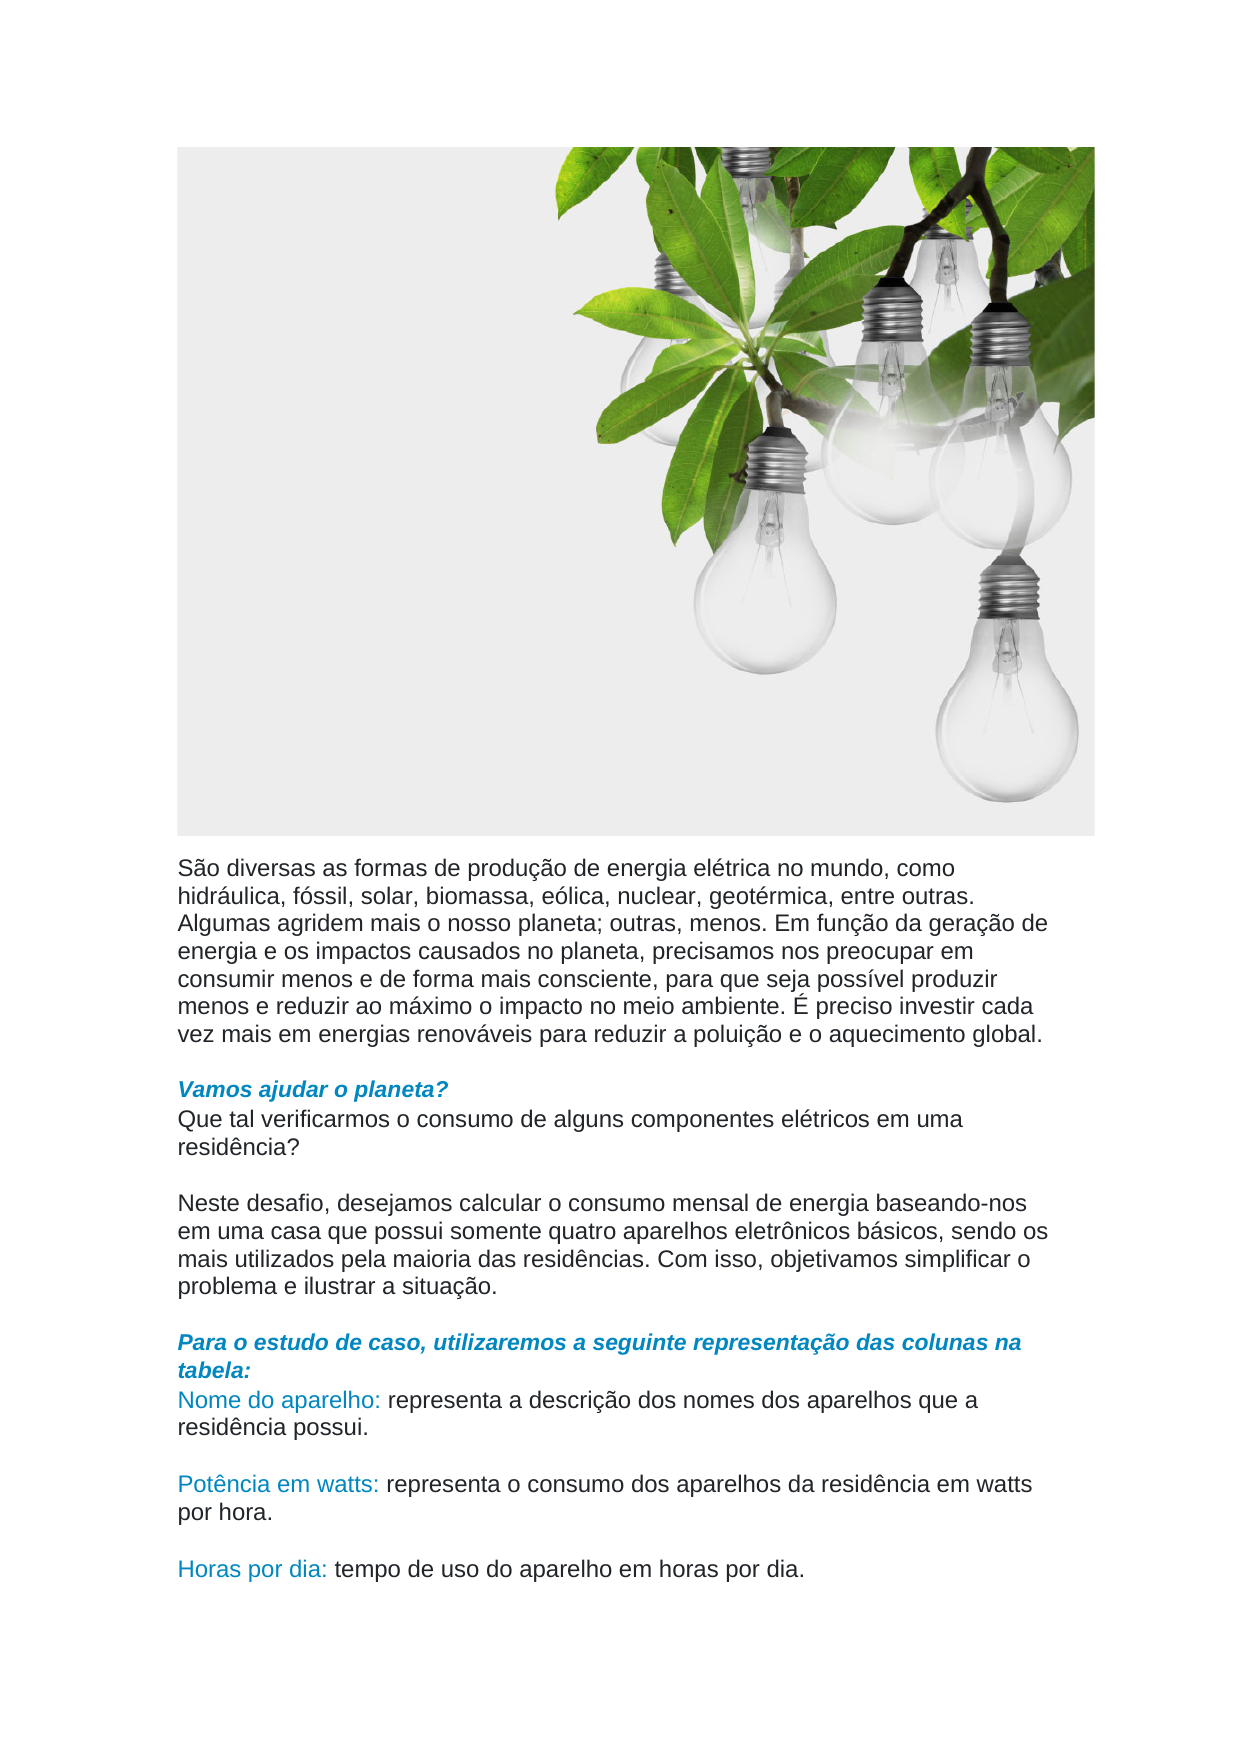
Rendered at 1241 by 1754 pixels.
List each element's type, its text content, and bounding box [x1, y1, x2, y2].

text Que tal verificarmos o consumo de alguns componentes elétricos em uma residência? [177, 1105, 1063, 1160]
subtitle Para o estudo de caso, utilizaremos a seguinte representação das colunas na tabela: [177, 1329, 1063, 1384]
text São diversas as formas de produção de energia elétrica no mundo, como hidráulica, fóssil, solar, biomassa, eólica, nuclear, geotérmica, entre outras. Algumas agridem mais o nosso planeta; outras, menos. Em função da geração de energia e os impactos causados no planeta, precisamos nos preocupar em consumir menos e de forma mais consciente, para que seja possível produzir menos e reduzir ao máximo o impacto no meio ambiente. É preciso investir cada vez mais em energias renováveis para reduzir a poluição e o aquecimento global. [177, 854, 1063, 1047]
picture [177, 147, 1095, 836]
text Nome do aparelho: representa a descrição dos nomes dos aparelhos que a residência possui. [177, 1386, 1063, 1441]
text Horas por dia: tempo de uso do aparelho em horas por dia. [177, 1554, 1063, 1582]
subtitle Vamos ajudar o planeta? [177, 1076, 1063, 1103]
text Potência em watts: representa o consumo dos aparelhos da residência em watts por hora. [177, 1470, 1063, 1525]
text Neste desafio, desejamos calcular o consumo mensal de energia baseando-nos em uma casa que possui somente quatro aparelhos eletrônicos básicos, sendo os mais utilizados pela maioria das residências. Com isso, objetivamos simplificar o problema e ilustrar a situação. [177, 1189, 1063, 1300]
